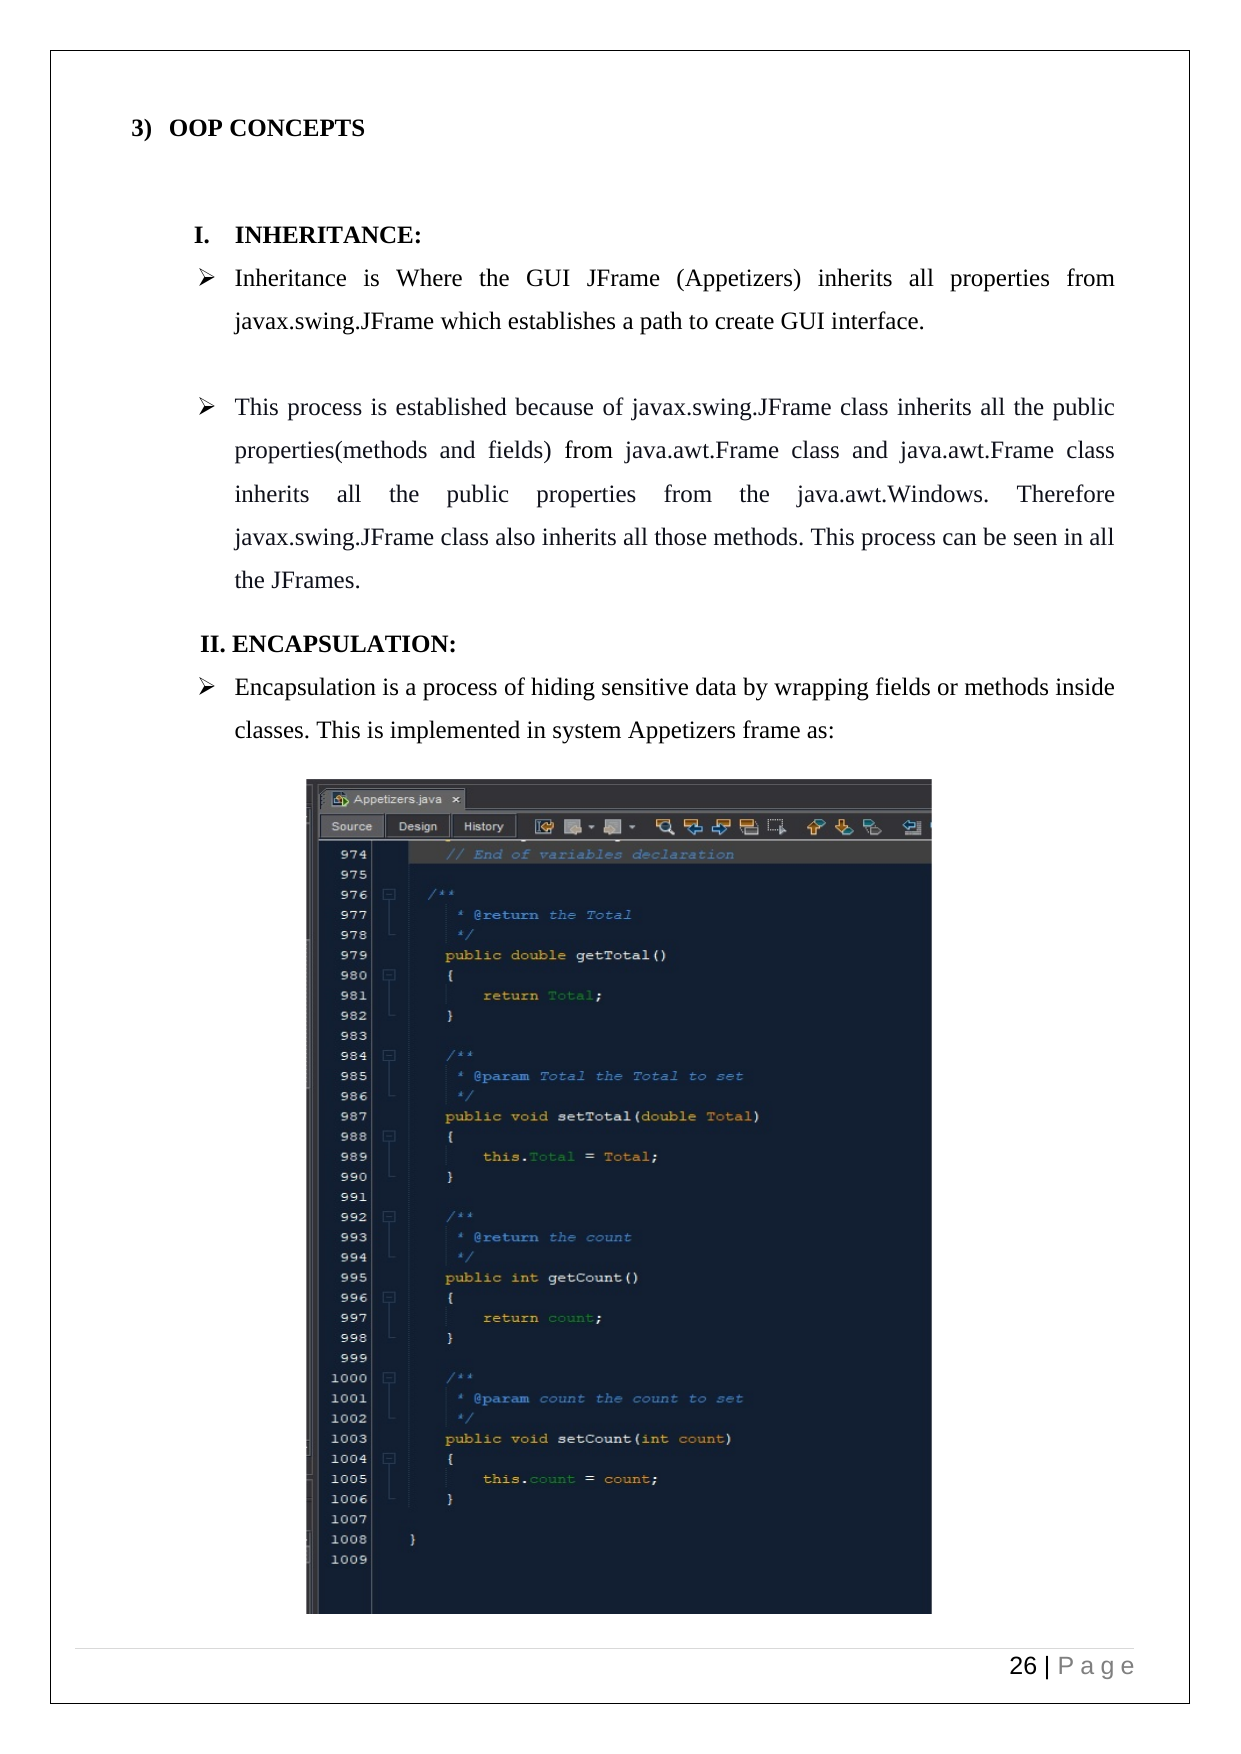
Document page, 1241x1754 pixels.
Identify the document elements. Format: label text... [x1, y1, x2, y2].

subtitle OOP CONCEPTS [131, 113, 1134, 142]
subtitle II. ENCAPSULATION: [112, 629, 1134, 658]
list This process is established because of javax.swing.JFrame class inherits all the public properties(methods and fields) from java.awt.Frame class and java.awt.Frame class inherits all the public properties from the java.awt.Windows. Therefore javax.swing.JFrame class also inherits all those methods. This process can be seen in all the JFrames. [197, 392, 1116, 594]
subtitle I. INHERITANCE: [112, 220, 1134, 249]
list Inheritance is Where the GUI JFrame (Appetizers) inherits all properties from javax.swing.JFrame which establishes a path to create GUI interface. [197, 263, 1116, 335]
picture [306, 779, 933, 1614]
list Encapsulation is a process of hiding sensitive data by wrapping fields or methods inside classes. This is implemented in system Appetizers frame as: [197, 672, 1116, 744]
